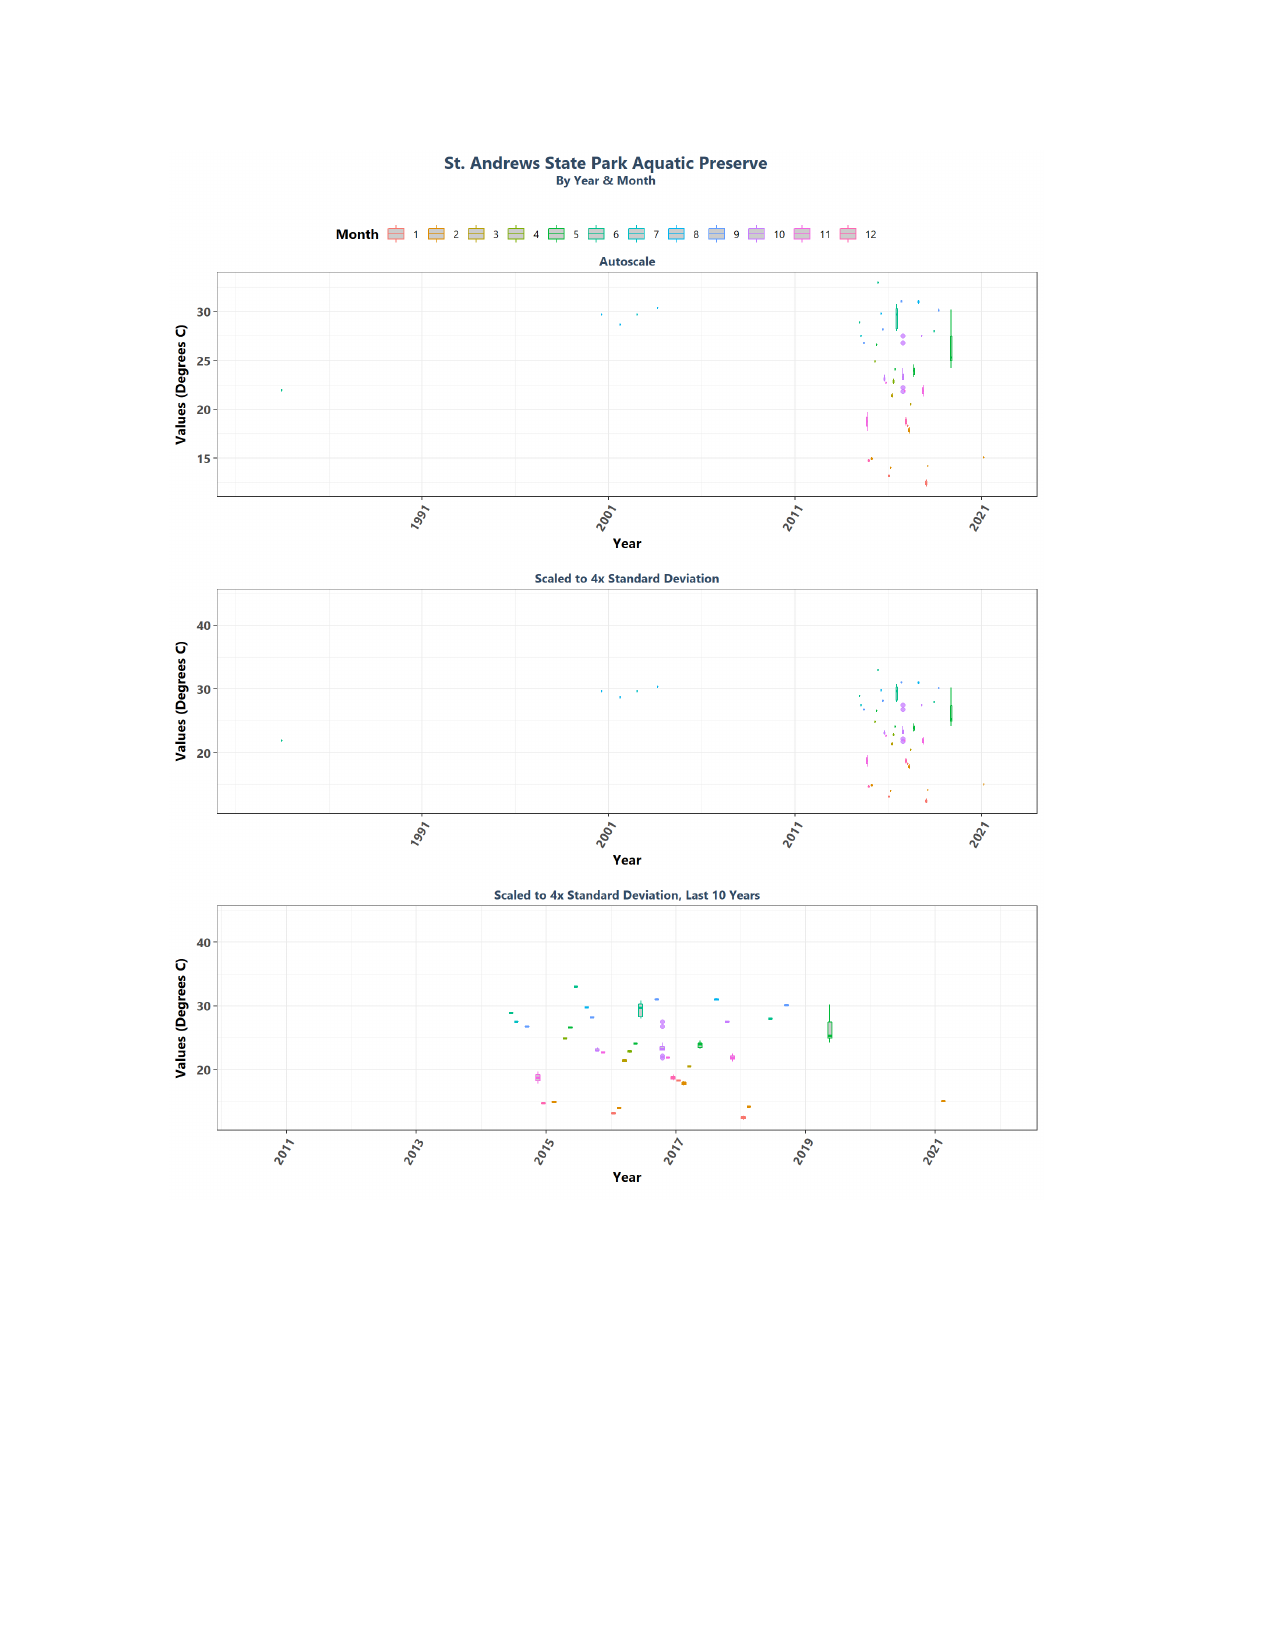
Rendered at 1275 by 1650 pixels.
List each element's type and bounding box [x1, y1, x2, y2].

picture [168, 150, 1044, 1200]
